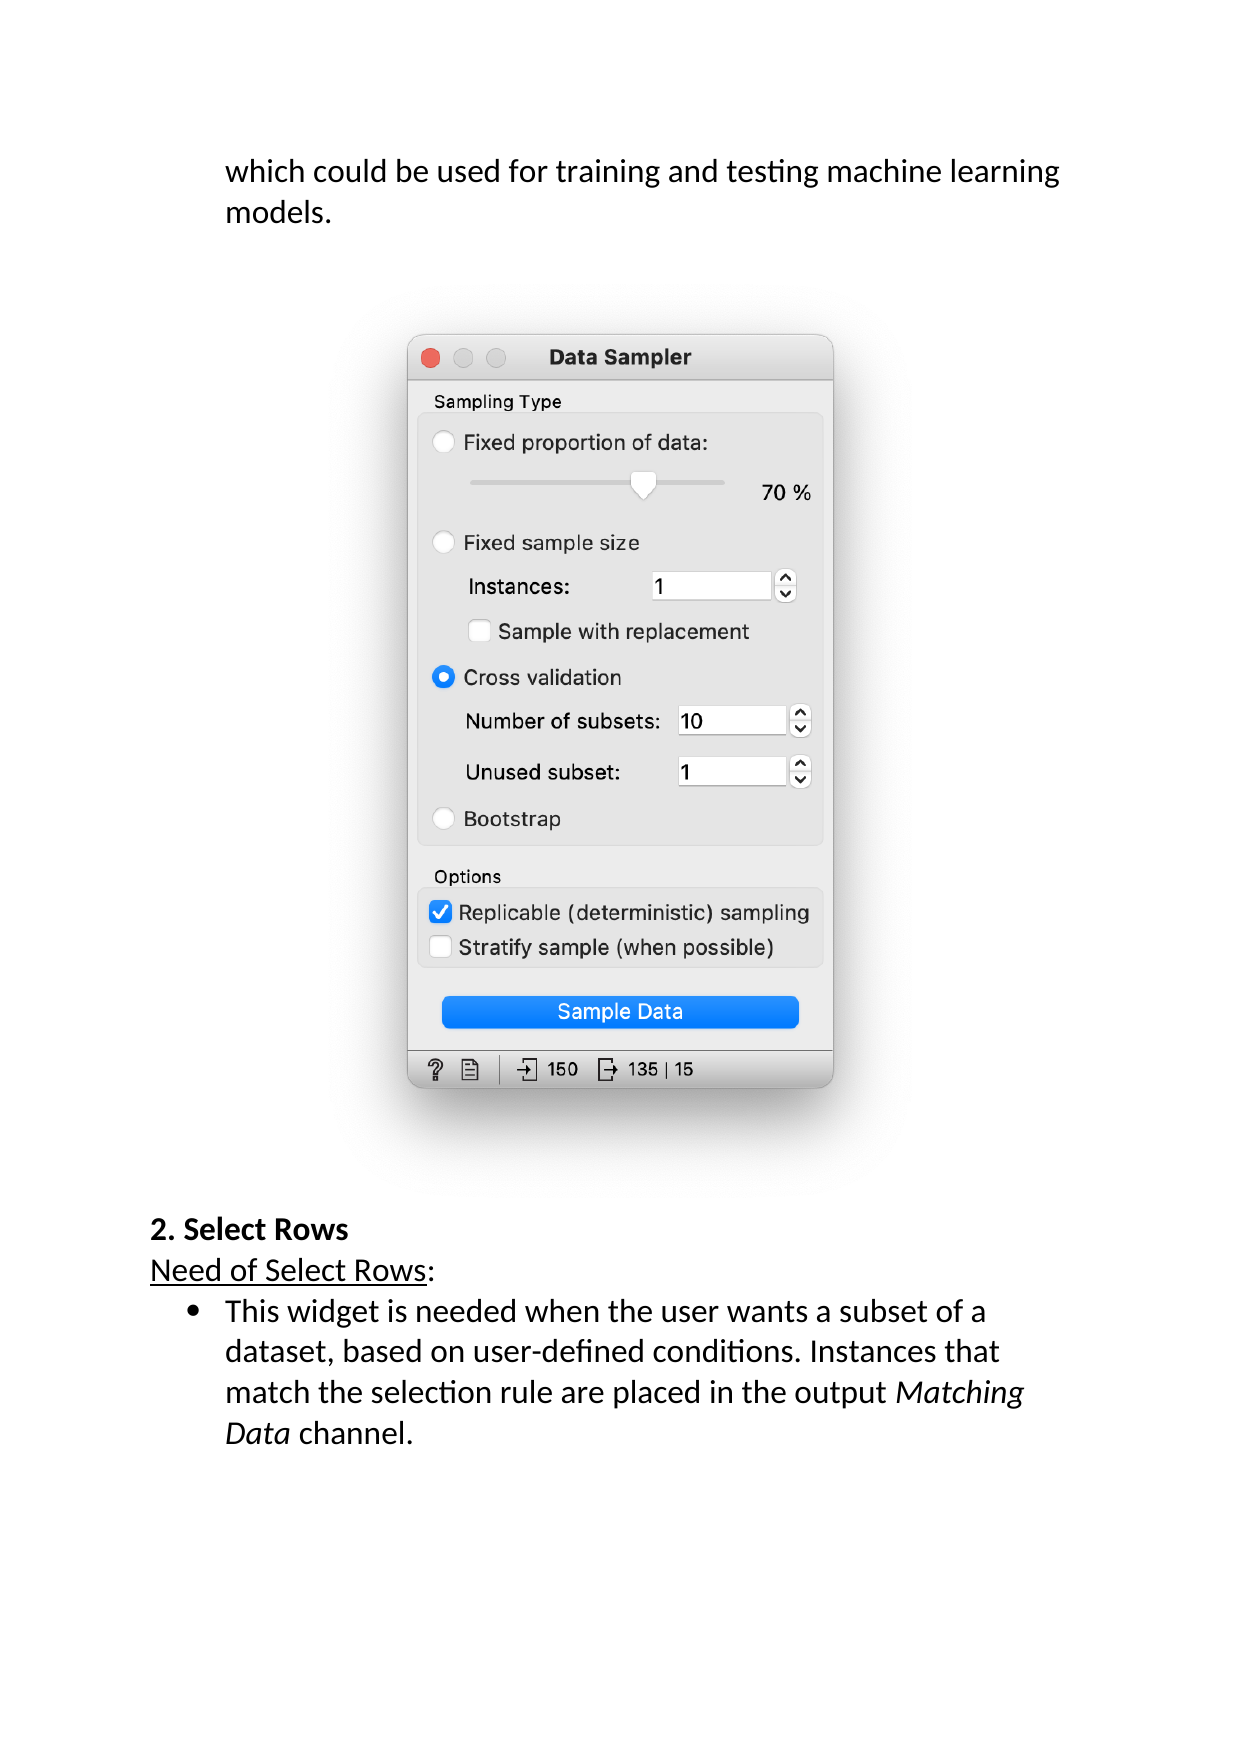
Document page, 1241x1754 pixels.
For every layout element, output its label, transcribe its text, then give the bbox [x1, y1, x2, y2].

picture [315, 272, 925, 1209]
list This widget is needed when the user wants a subset of a dataset, based on user-defined conditions. Instances that match the selection rule are placed in the output Matching Data channel. [187, 1290, 1090, 1453]
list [187, 150, 1090, 231]
text Need of Select Rows: [150, 1249, 1090, 1290]
text 2. Select Rows [150, 1208, 1090, 1249]
